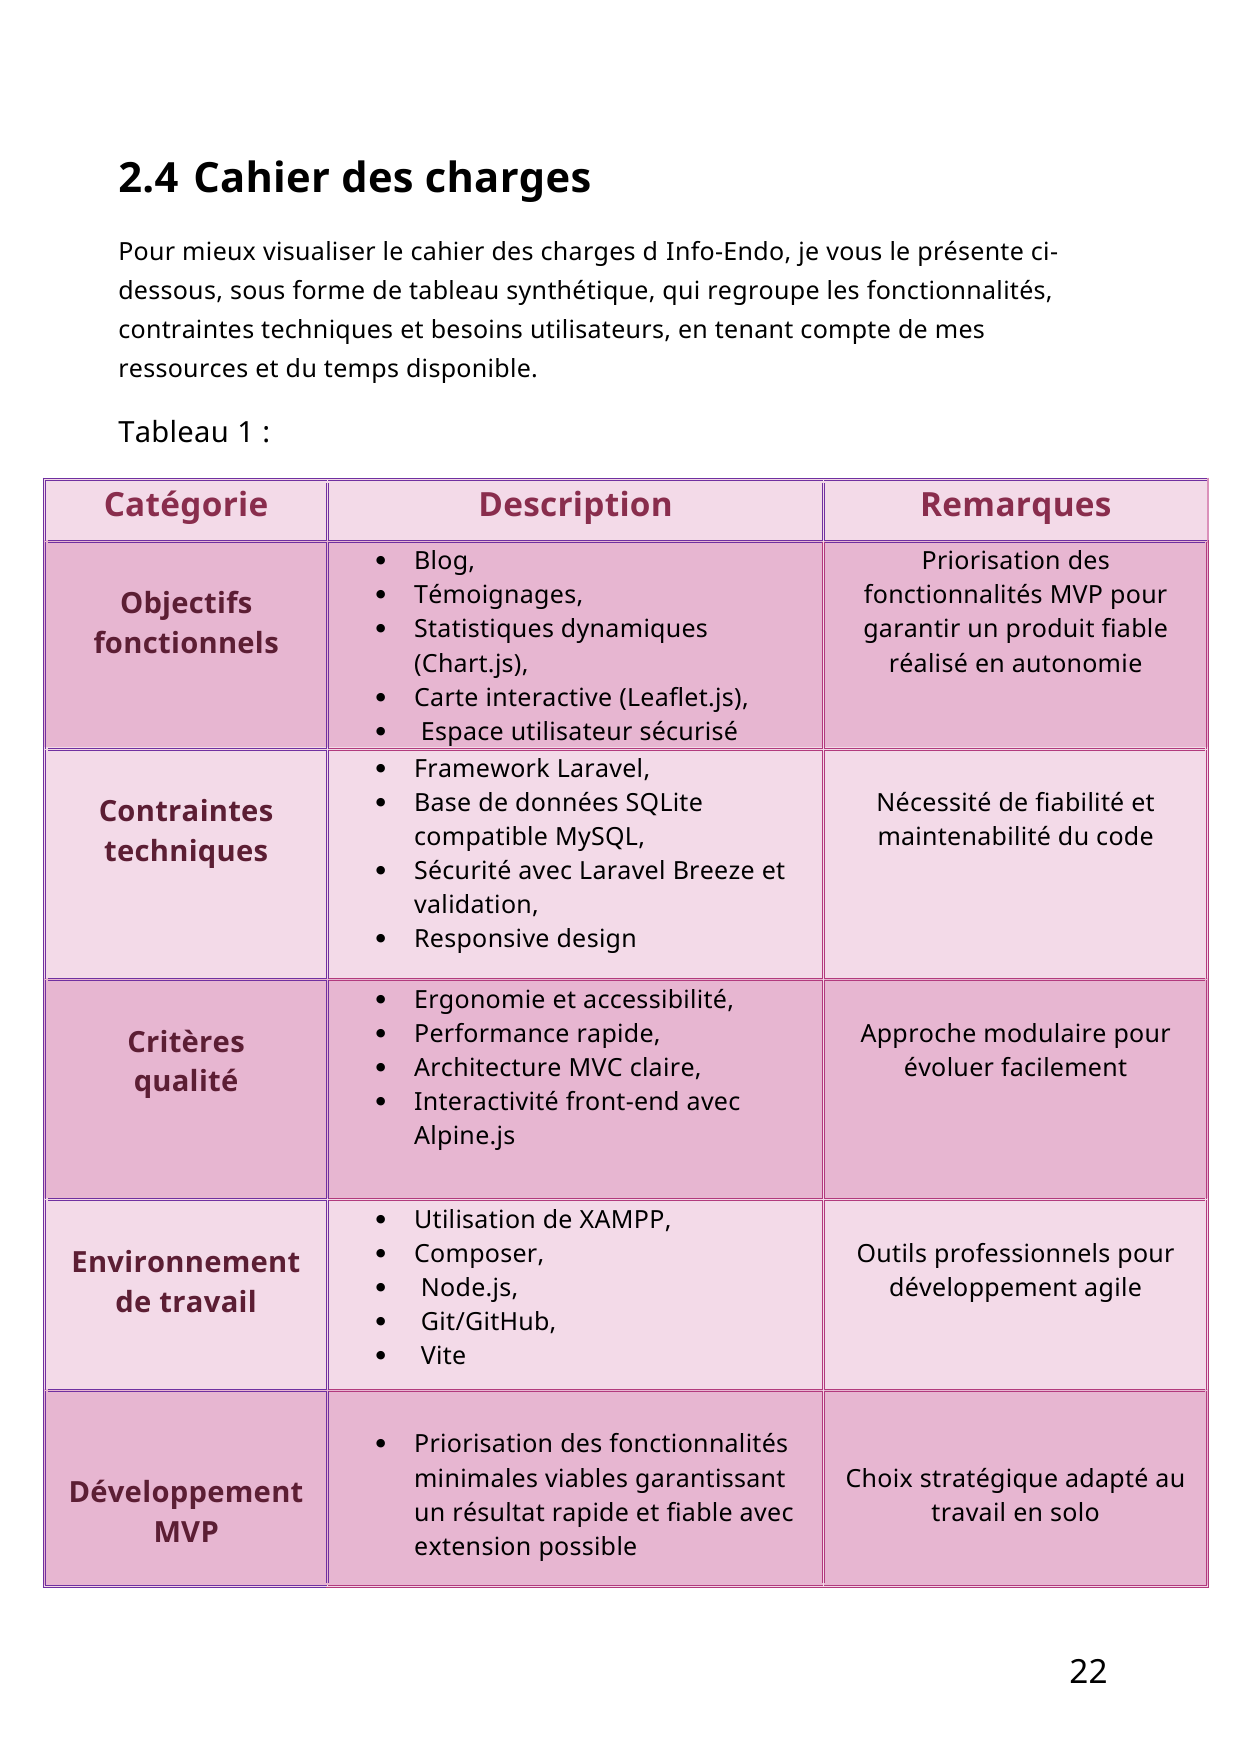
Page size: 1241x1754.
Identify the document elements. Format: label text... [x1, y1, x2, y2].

table_cell Contraintes techniques [46, 748, 326, 978]
table_cell Priorisation des fonctionnalités minimales viables garantissant un résultat rapide et fiable avec extension possible [328, 1392, 823, 1585]
table_cell Ergonomie et accessibilité, Performance rapide, Architecture MVC claire, Interactivité front-end avec Alpine.js [329, 981, 822, 1198]
table_cell Priorisation des fonctionnalités MVP pour garantir un produit fiable réalisé en autonomie [824, 541, 1207, 747]
table_cell Environnement de travail [44, 1198, 328, 1389]
table_cell Approche modulaire pour évoluer facilement [824, 978, 1208, 1198]
table_cell Choix stratégique adapté au travail en solo [824, 1389, 1208, 1585]
table_cell Utilisation de XAMPP, Composer, Node.js, Git/GitHub, Vite [329, 1201, 822, 1389]
text Pour mieux visualiser le cahier des charges d Info-Endo, je vous le présente ci-dessous, sous forme de tableau synthétique, qui regroupe les fonctionnalités, contraintes techniques et besoins utilisateurs, en tenant compte de mes ressources et du temps disponible. [118, 234, 1107, 385]
table_header Remarques [824, 481, 1207, 540]
table_cell Framework Laravel, Base de données SQLite compatible MySQL, Sécurité avec Laravel Breeze et validation, Responsive design [329, 751, 822, 978]
table_cell Développement MVP [44, 1389, 328, 1585]
table_cell Outils professionnels pour développement agile [824, 1198, 1208, 1389]
table_cell Critères qualité [44, 978, 328, 1198]
table_header Catégorie [46, 479, 328, 540]
text Tableau 1 : [118, 411, 1107, 451]
table_header Description [328, 481, 823, 540]
table_cell Objectifs fonctionnels [44, 540, 328, 747]
list Cahier des charges [118, 148, 1107, 204]
table_cell Nécessité de fiabilité et maintenabilité du code [825, 748, 1206, 978]
table_cell Blog, Témoignages, Statistiques dynamiques (Chart.js), Carte interactive (Leaflet.js), Espace utilisateur sécurisé [329, 543, 822, 747]
